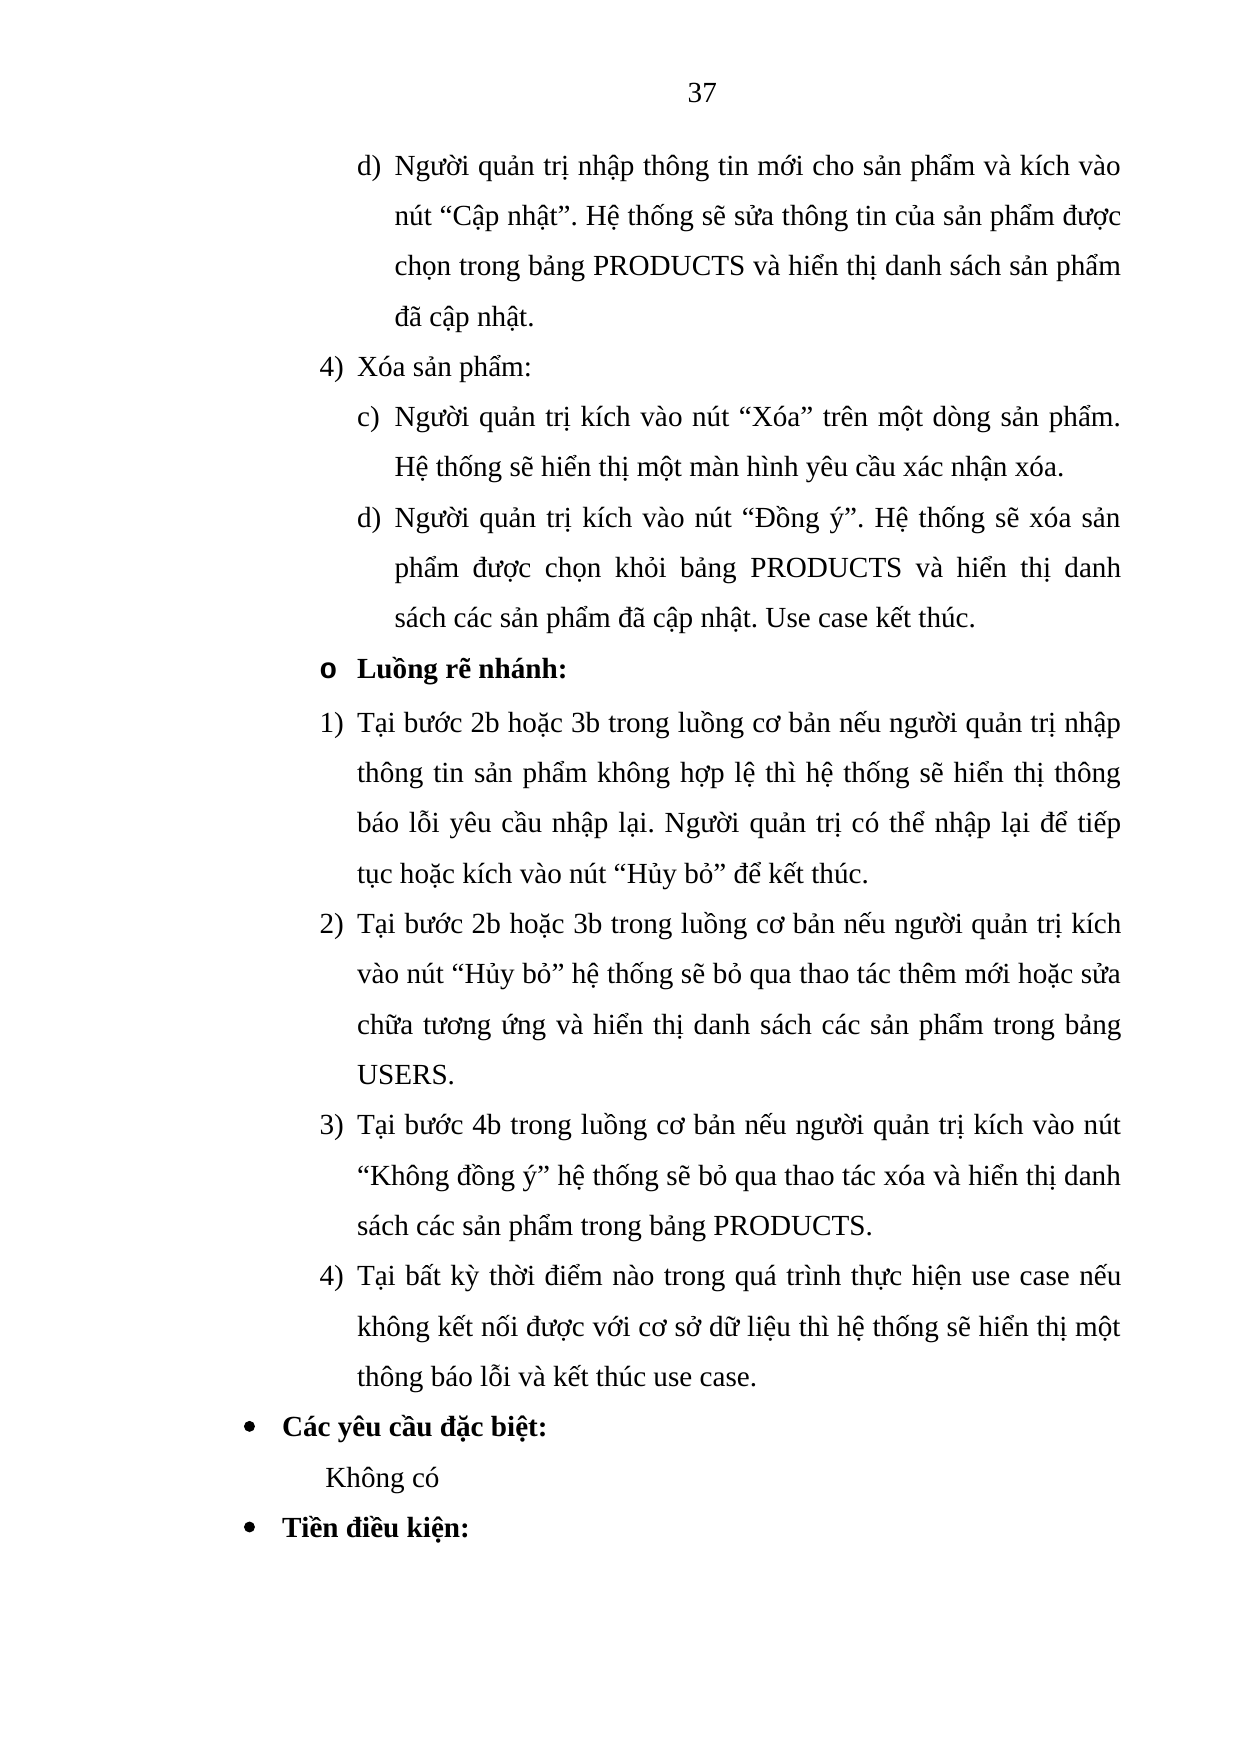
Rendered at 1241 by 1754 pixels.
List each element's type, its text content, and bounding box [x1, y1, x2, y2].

list Người quản trị kích vào nút “Đồng ý”. Hệ thống sẽ xóa sản phẩm được chọn khỏi bảng PRODUCTS và hiển thị danh sách các sản phẩm đã cập nhật. Use case kết thúc. [357, 500, 1122, 634]
list Các yêu cầu đặc biệt: [244, 1409, 1122, 1443]
list Người quản trị nhập thông tin mới cho sản phẩm và kích vào nút “Cập nhật”. Hệ thống sẽ sửa thông tin của sản phẩm được chọn trong bảng PRODUCTS và hiển thị danh sách sản phẩm đã cập nhật. [357, 148, 1122, 332]
list Tại bước 4b trong luồng cơ bản nếu người quản trị kích vào nút “Không đồng ý” hệ thống sẽ bỏ qua thao tác xóa và hiển thị danh sách các sản phẩm trong bảng PRODUCTS. [319, 1107, 1122, 1242]
list Tại bước 2b hoặc 3b trong luồng cơ bản nếu người quản trị kích vào nút “Hủy bỏ” hệ thống sẽ bỏ qua thao tác thêm mới hoặc sửa chữa tương ứng và hiển thị danh sách các sản phẩm trong bảng USERS. [319, 906, 1122, 1091]
text Không có [325, 1460, 1122, 1493]
list Xóa sản phẩm: [319, 349, 1122, 382]
list Người quản trị kích vào nút “Xóa” trên một dòng sản phẩm. Hệ thống sẽ hiển thị một màn hình yêu cầu xác nhận xóa. [357, 399, 1122, 483]
list Tiền điều kiện: [244, 1510, 1122, 1544]
list Tại bước 2b hoặc 3b trong luồng cơ bản nếu người quản trị nhập thông tin sản phẩm không hợp lệ thì hệ thống sẽ hiển thị thông báo lỗi yêu cầu nhập lại. Người quản trị có thể nhập lại để tiếp tục hoặc kích vào nút “Hủy bỏ” để kết thúc. [319, 705, 1122, 889]
list Tại bất kỳ thời điểm nào trong quá trình thực hiện use case nếu không kết nối được với cơ sở dữ liệu thì hệ thống sẽ hiển thị một thông báo lỗi và kết thúc use case. [319, 1258, 1122, 1392]
list Luồng rẽ nhánh: [319, 651, 1122, 687]
